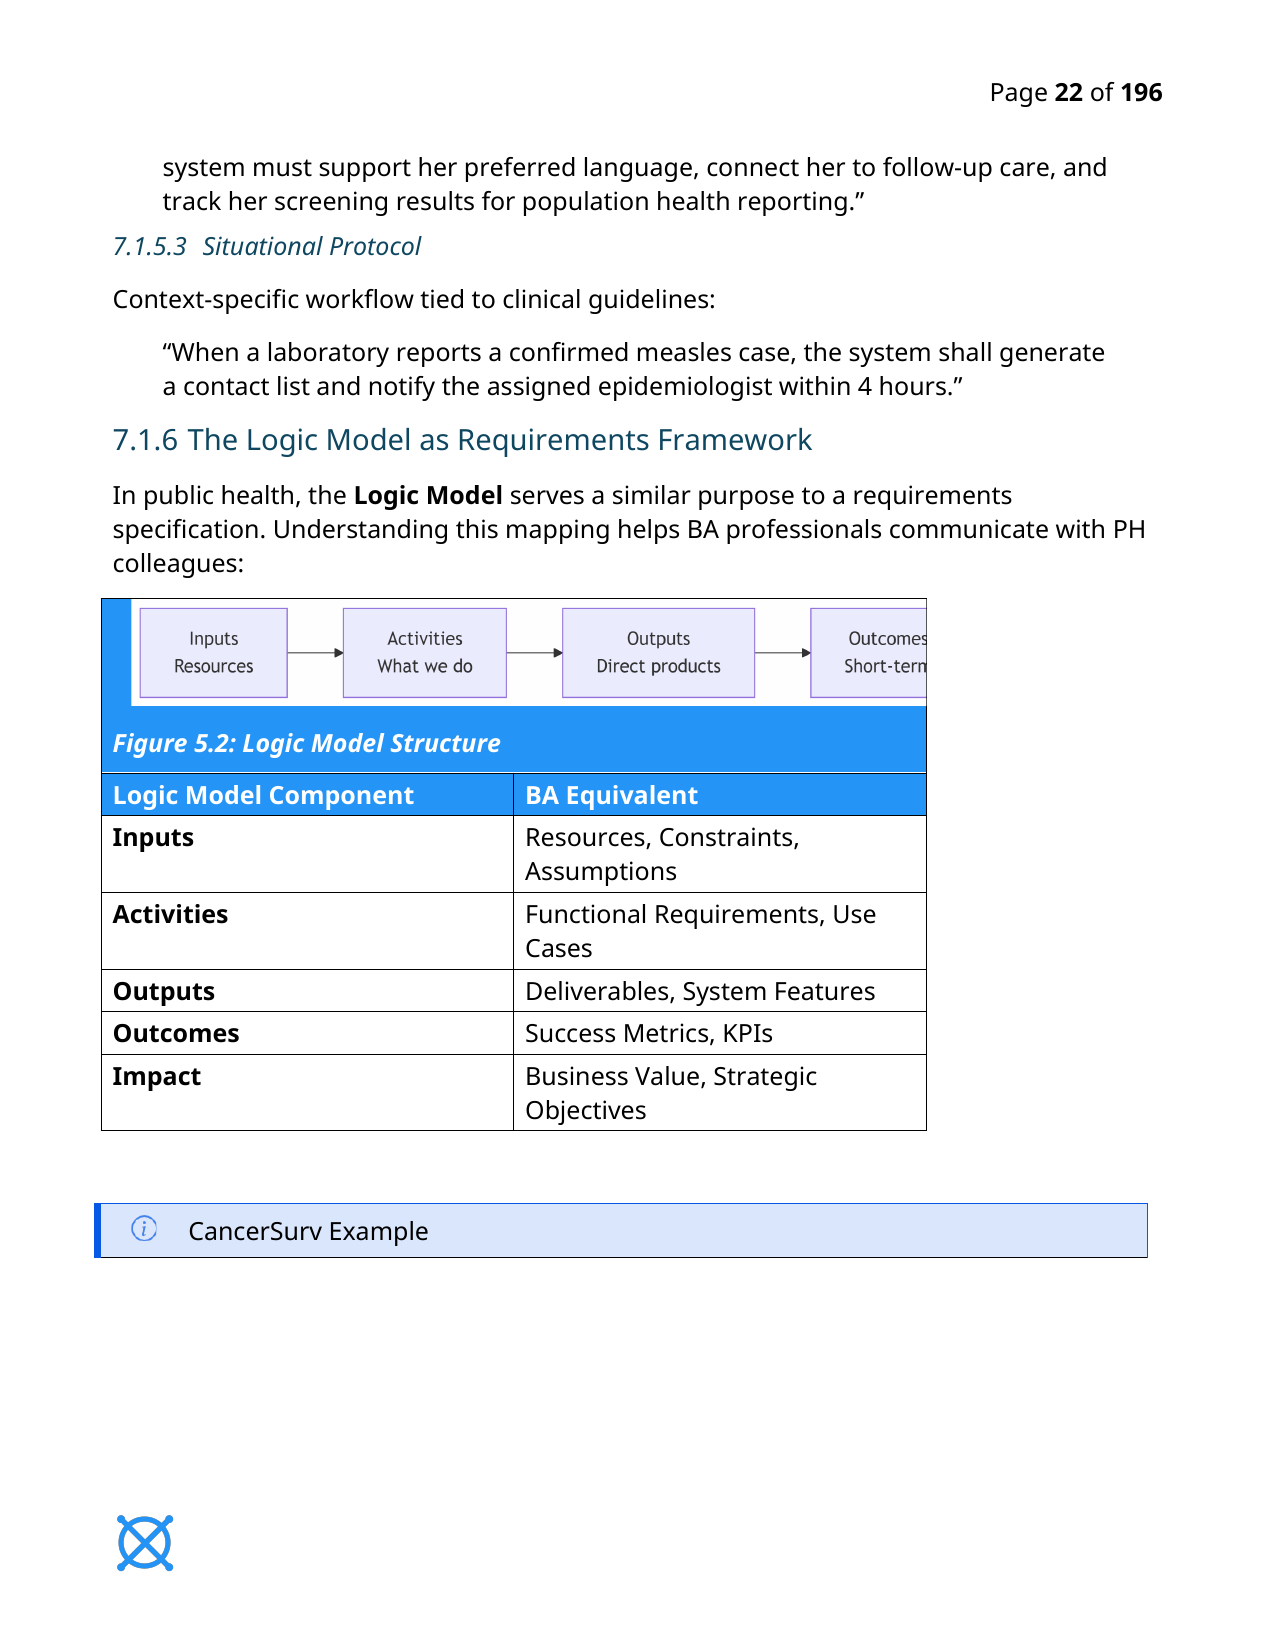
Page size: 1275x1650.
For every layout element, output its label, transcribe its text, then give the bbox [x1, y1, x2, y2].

text In public health, the Logic Model serves a similar purpose to a requirements specification. Understanding this mapping helps BA professionals communicate with PH colleagues: [112, 477, 1162, 579]
table_cell Business Value, Strategic Objectives [514, 1055, 926, 1130]
table_cell Impact [102, 1055, 513, 1130]
text “When a laboratory reports a confirmed measles case, the system shall generate a contact list and notify the assigned epidemiologist within 4 hours.” [162, 334, 1112, 402]
subtitle The Logic Model as Requirements Framework [112, 419, 1162, 459]
table_cell Inputs [102, 816, 513, 892]
table_cell Success Metrics, KPIs [514, 1012, 926, 1054]
table_header Logic Model Component [102, 774, 513, 815]
picture [131, 599, 927, 706]
table_cell Deliverables, System Features [514, 970, 926, 1011]
picture [112, 1511, 177, 1575]
subtitle Situational Protocol [112, 228, 1162, 263]
table_cell Functional Requirements, Use Cases [514, 893, 926, 968]
picture [131, 1215, 157, 1241]
table_cell Outcomes [102, 1012, 513, 1054]
table_header CancerSurv Example [101, 1204, 1147, 1257]
table_cell Outputs [102, 970, 513, 1011]
table_cell Resources, Constraints, Assumptions [514, 816, 926, 892]
table_cell Activities [102, 893, 513, 968]
table_header BA Equivalent [514, 774, 926, 815]
table_header Figure 5.2: Logic Model Structure [102, 599, 926, 772]
text Context-specific workflow tied to clinical guidelines: [112, 281, 1162, 315]
